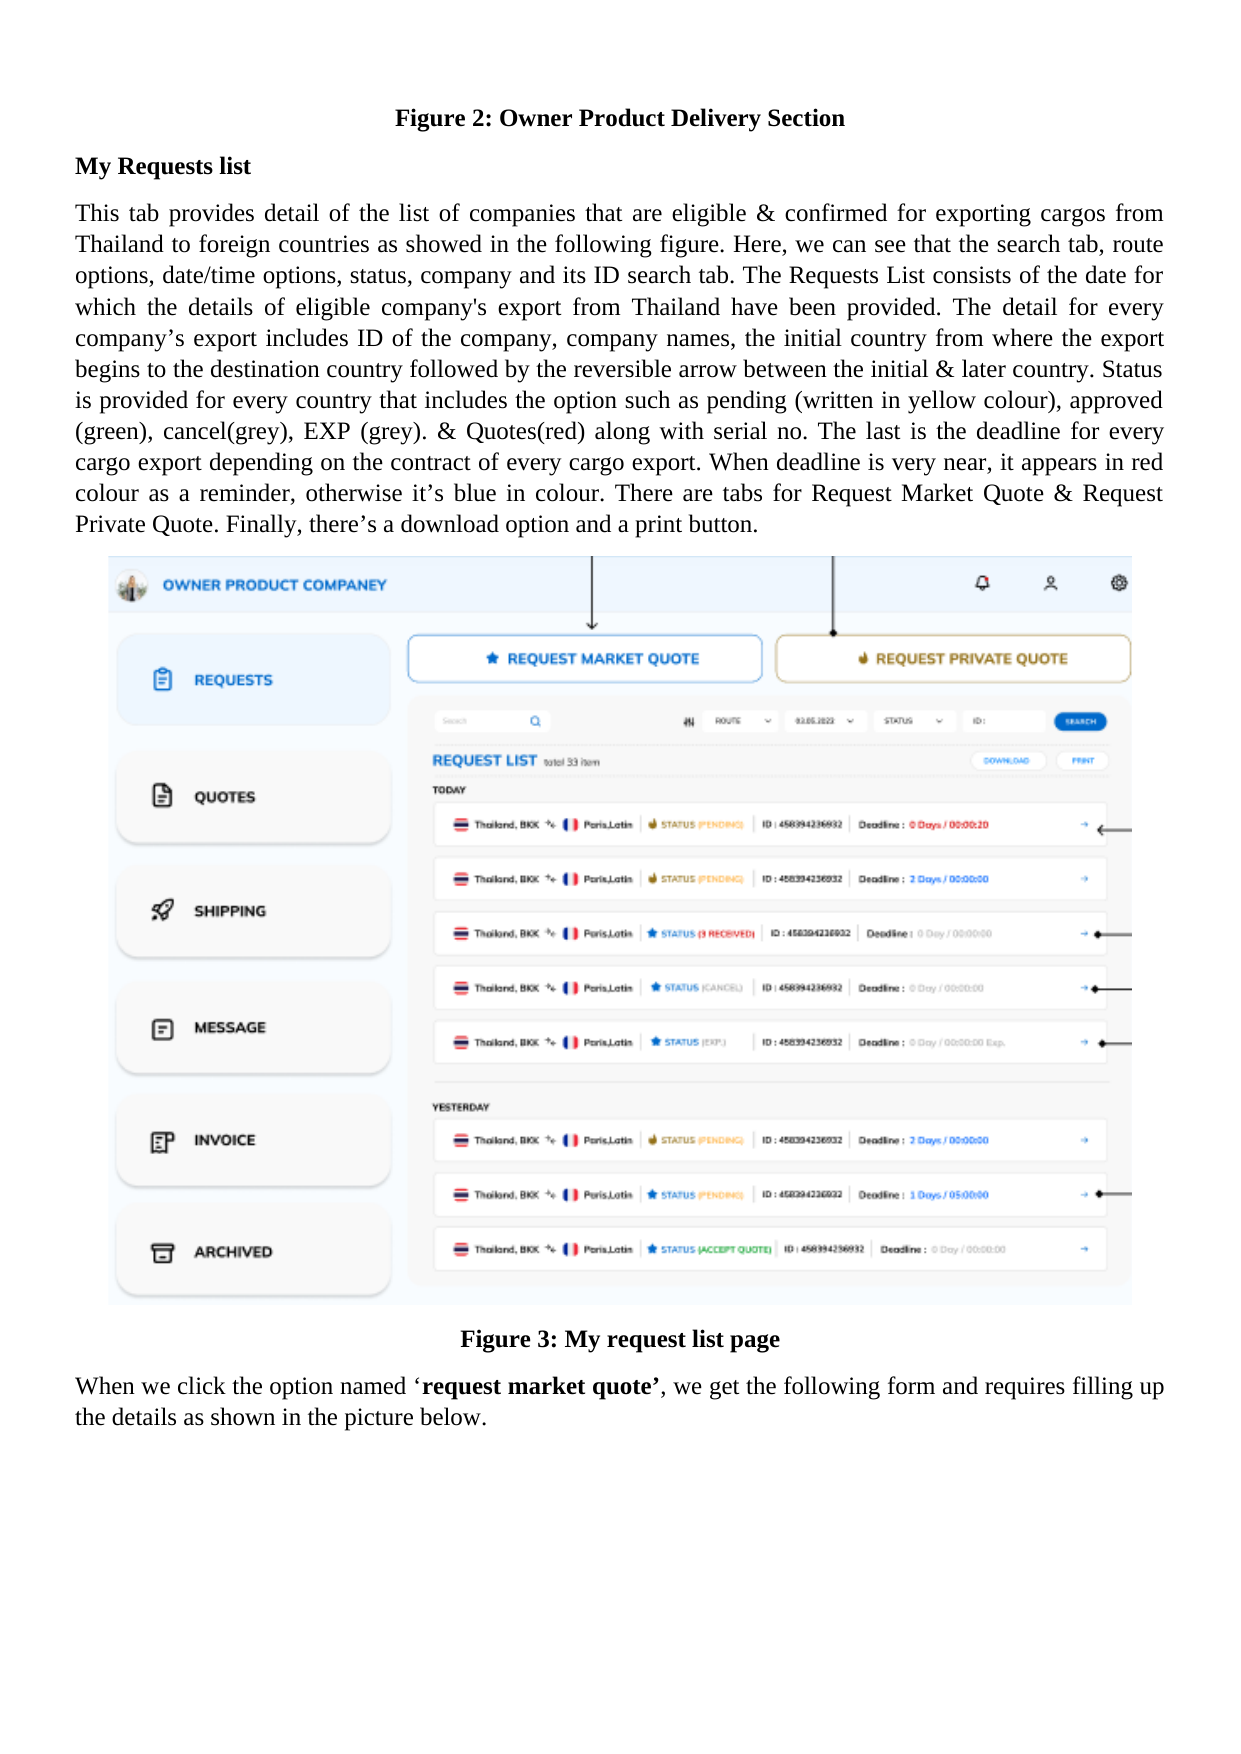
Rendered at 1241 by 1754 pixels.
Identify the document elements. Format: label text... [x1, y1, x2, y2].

text When we click the option named ‘request market quote’, we get the following form and requires filling up the details as shown in the picture below. [75, 1371, 1165, 1431]
text Figure 2: Owner Product Delivery Section [75, 103, 1165, 132]
picture [108, 556, 1132, 1305]
text This tab provides detail of the list of companies that are eligible & confirmed for exporting cargos from Thailand to foreign countries as showed in the following figure. Here, we can see that the search tab, route options, date/time options, status, company and its ID search tab. The Requests List consists of the date for which the details of eligible company's export from Thailand have been provided. The detail for every company’s export includes ID of the company, company names, the initial country from where the export begins to the destination country followed by the reversible arrow between the initial & later country. Status is provided for every country that includes the option such as pending (written in yellow colour), approved (green), cancel(grey), EXP (grey). & Quotes(red) along with serial no. The last is the deadline for every cargo export depending on the contract of every cargo export. When deadline is very near, it appears in red colour as a reminder, otherwise it’s blue in colour. There are tabs for Request Market Quote & Request Private Quote. Finally, there’s a download option and a print button. [75, 198, 1165, 538]
text Figure 3: My request list page [75, 1324, 1165, 1352]
text My Requests list [75, 151, 1165, 179]
